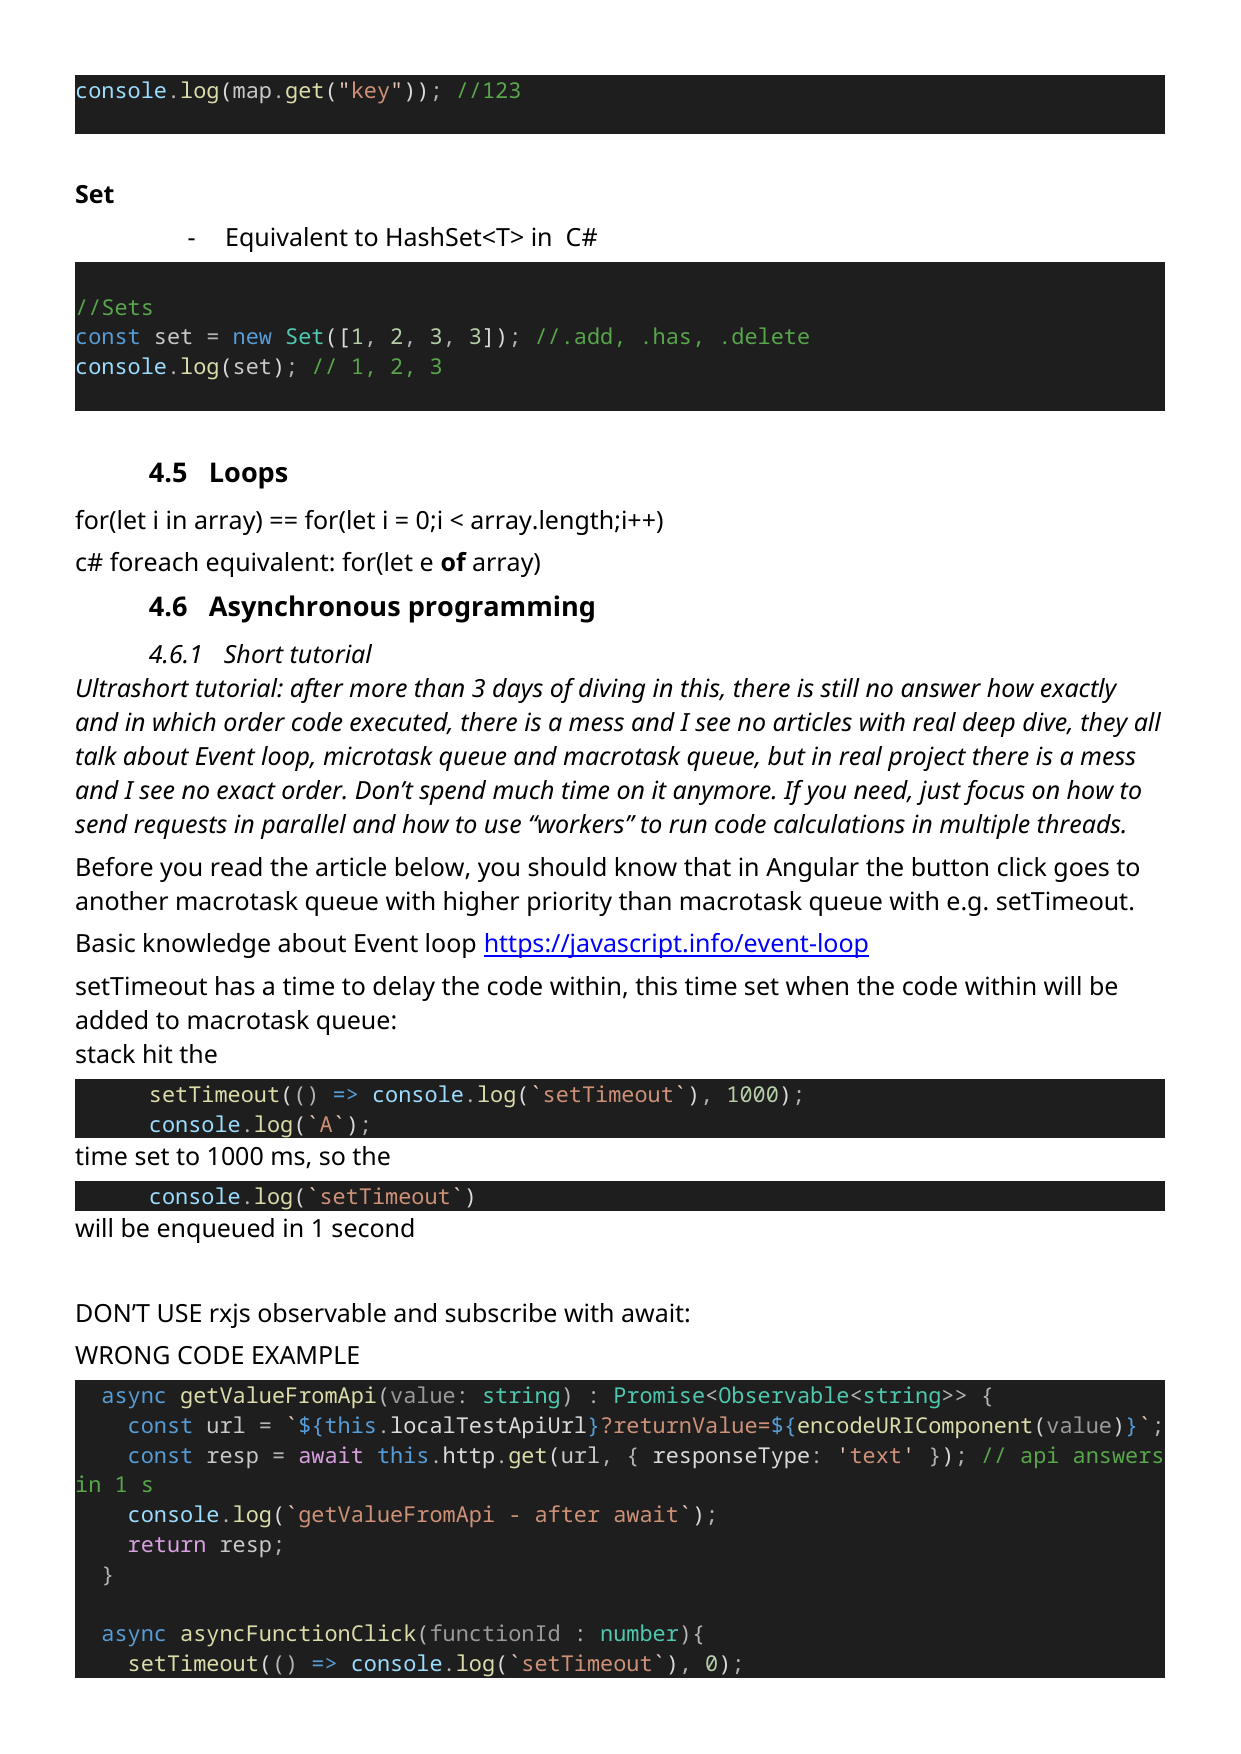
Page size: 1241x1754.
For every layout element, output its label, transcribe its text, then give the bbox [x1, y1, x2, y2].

subtitle Asynchronous programming [149, 587, 1165, 624]
text c# foreach equivalent: for(let e of array) [75, 545, 1165, 579]
text const resp = await this.http.get(url, { responseType: 'text' }); // api answers in 1 s [75, 1440, 1165, 1499]
text console.log(`setTimeout`) [75, 1181, 1165, 1211]
text setTimeout has a time to delay the code within, this time set when the code within will be added to macrotask queue: stack hit the [75, 968, 1165, 1070]
text will be enqueued in 1 second [75, 1211, 1165, 1244]
text console.log(`A`); [75, 1108, 1165, 1138]
text Basic knowledge about Event loop https://javascript.info/event-loop [75, 926, 1165, 960]
text setTimeout(() => console.log(`setTimeout`), 1000); [75, 1079, 1165, 1108]
subtitle Loops [149, 453, 1165, 490]
text console.log(set); // 1, 2, 3 [75, 351, 1165, 381]
text } [75, 1559, 1165, 1589]
text const set = new Set([1, 2, 3, 3]); //.add, .has, .delete [75, 321, 1165, 351]
text time set to 1000 ms, so the [75, 1138, 1165, 1172]
list Equivalent to HashSet<T> in C# [187, 219, 1165, 253]
text //Sets [75, 292, 1165, 321]
text setTimeout(() => console.log(`setTimeout`), 0); [75, 1648, 1165, 1678]
text DON’T USE rxjs observable and subscribe with await: [75, 1295, 1165, 1329]
text WRONG CODE EXAMPLE [75, 1338, 1165, 1372]
text async asyncFunctionClick(functionId : number){ [75, 1618, 1165, 1648]
text Before you read the article below, you should know that in Angular the button click goes to another macrotask queue with higher priority than macrotask queue with e.g. setTimeout. [75, 849, 1165, 917]
text console.log(map.get("key")); //123 [75, 75, 1165, 105]
subtitle Short tutorial [149, 637, 1165, 671]
text async getValueFromApi(value: string) : Promise<Observable<string>> { [75, 1380, 1165, 1410]
text console.log(`getValueFromApi - after await`); [75, 1499, 1165, 1529]
text Set [75, 177, 1165, 211]
text Ultrashort tutorial: after more than 3 days of diving in this, there is still no answer how exactly and in which order code executed, there is a mess and I see no articles with real deep dive, they all talk about Event loop, microtask queue and macrotask queue, but in real project there is a mess and I see no exact order. Don’t spend much time on it anymore. If you need, just focus on how to send requests in parallel and how to use “workers” to run code calculations in multiple threads. [75, 671, 1165, 841]
text return resp; [75, 1529, 1165, 1559]
text for(let i in array) == for(let i = 0;i < array.length;i++) [75, 502, 1165, 537]
text const url = `${this.localTestApiUrl}?returnValue=${encodeURIComponent(value)}`; [75, 1410, 1165, 1440]
